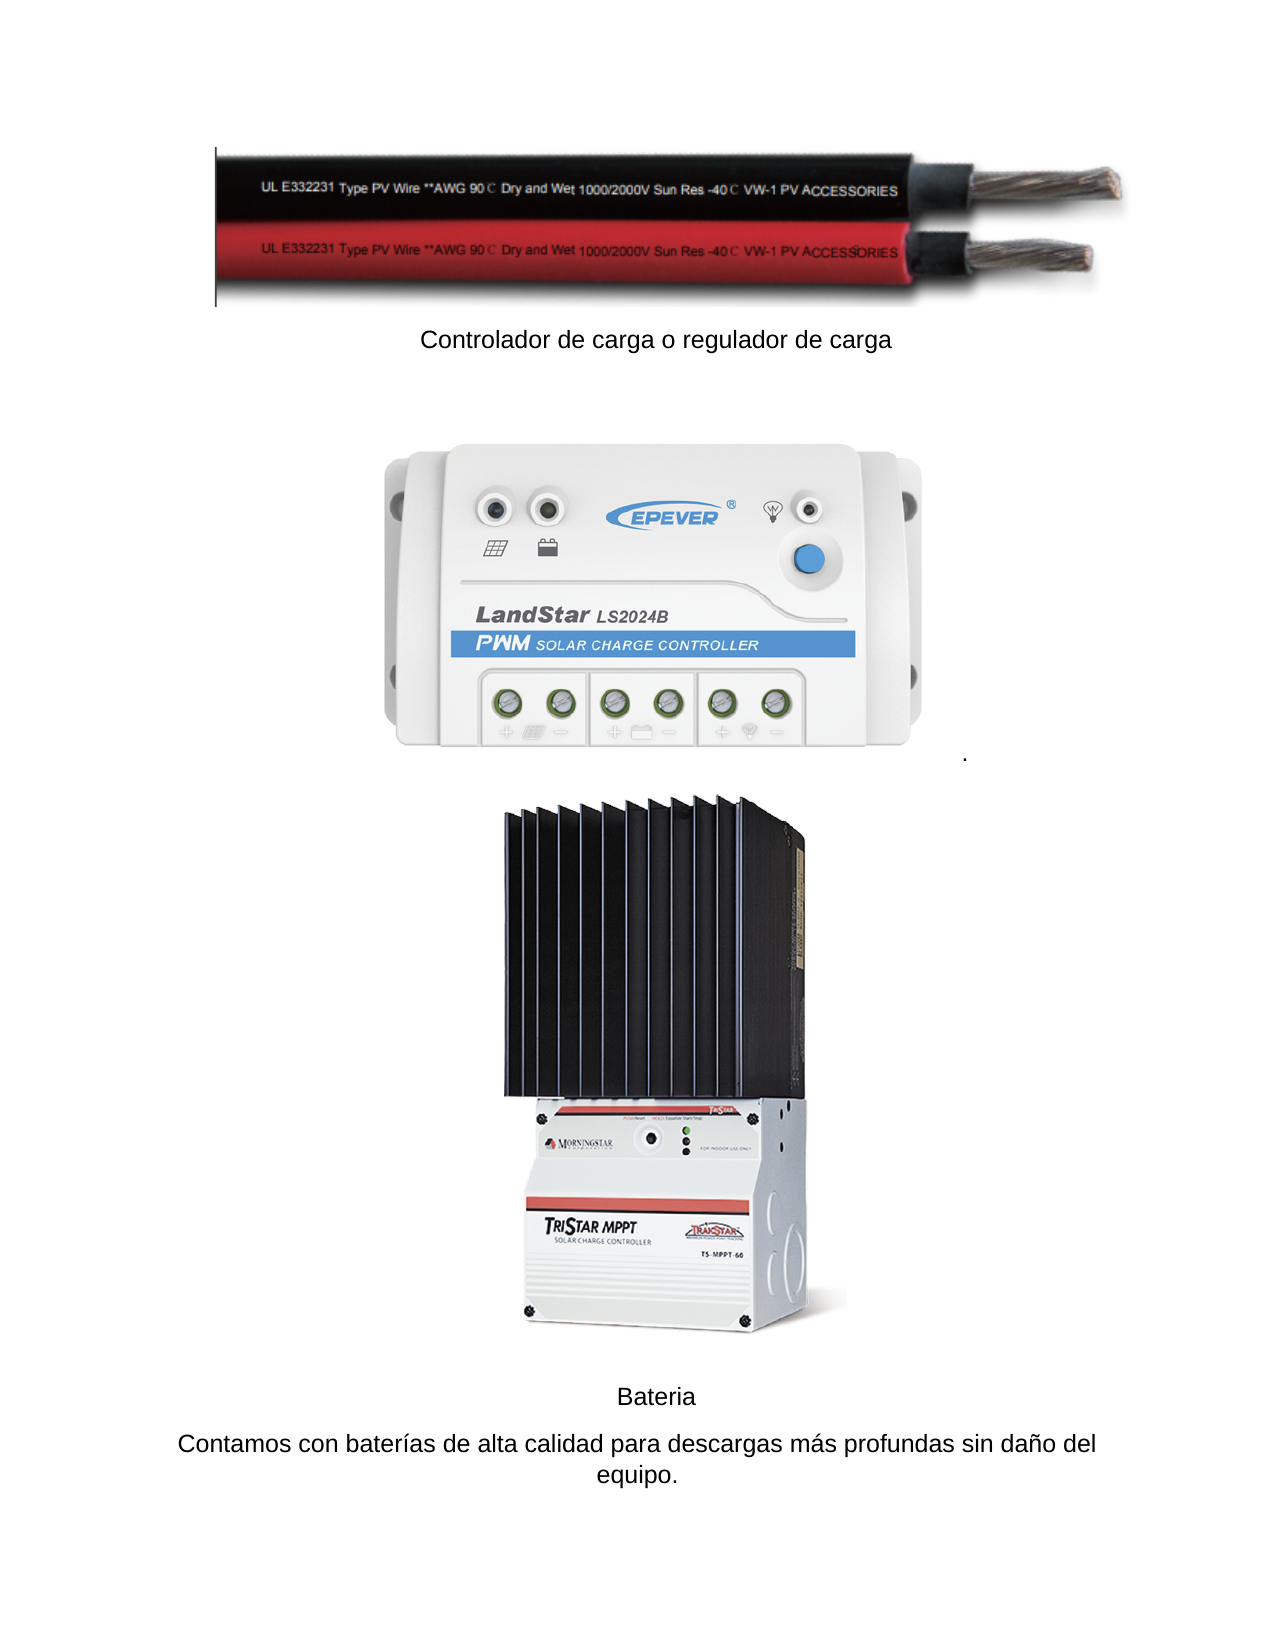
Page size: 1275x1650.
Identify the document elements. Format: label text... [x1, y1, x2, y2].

picture [344, 420, 962, 762]
picture [465, 768, 847, 1363]
text Contamos con baterías de alta calidad para descargas más profundas sin daño del equipo. [177, 1429, 1098, 1489]
picture [214, 147, 1136, 307]
text Controlador de carga o regulador de carga [215, 325, 1098, 354]
text Bateria [215, 1382, 1098, 1410]
